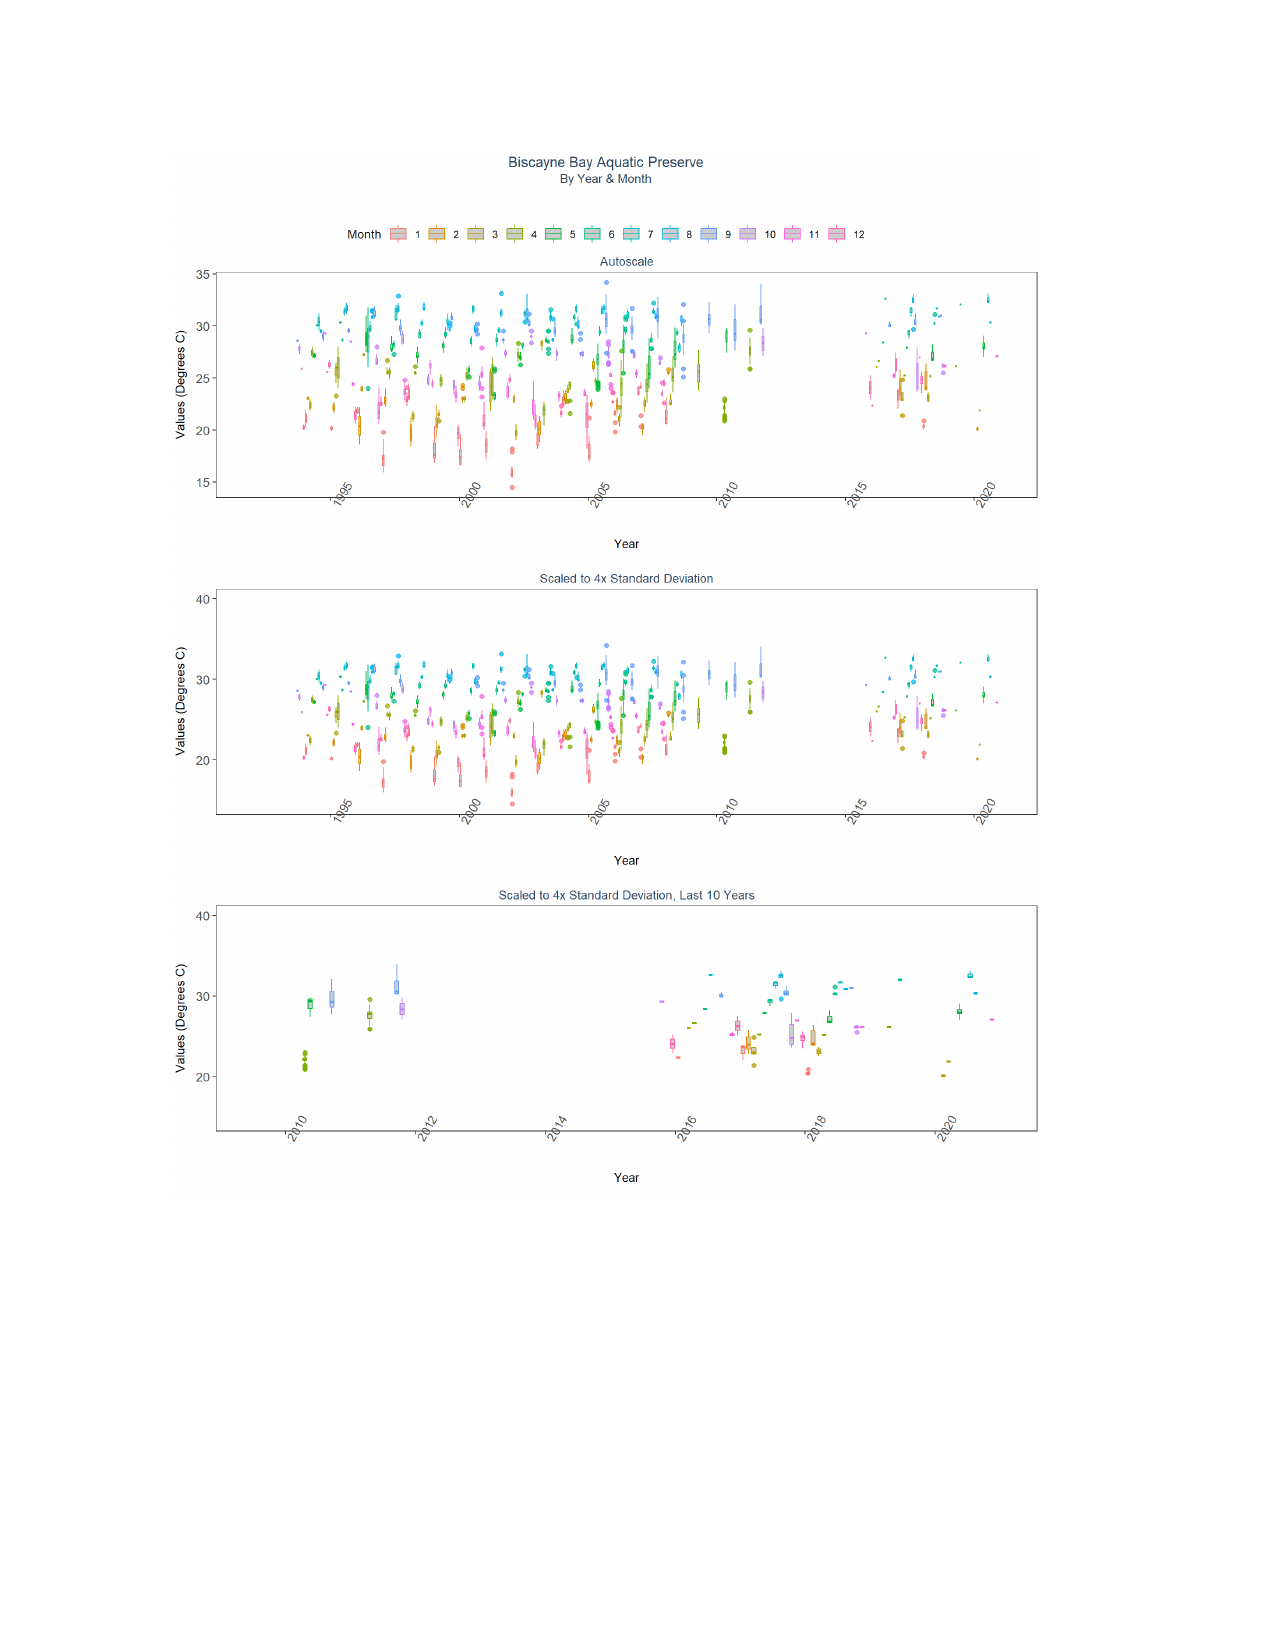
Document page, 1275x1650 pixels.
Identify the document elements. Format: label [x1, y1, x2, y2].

picture [168, 150, 1044, 1200]
